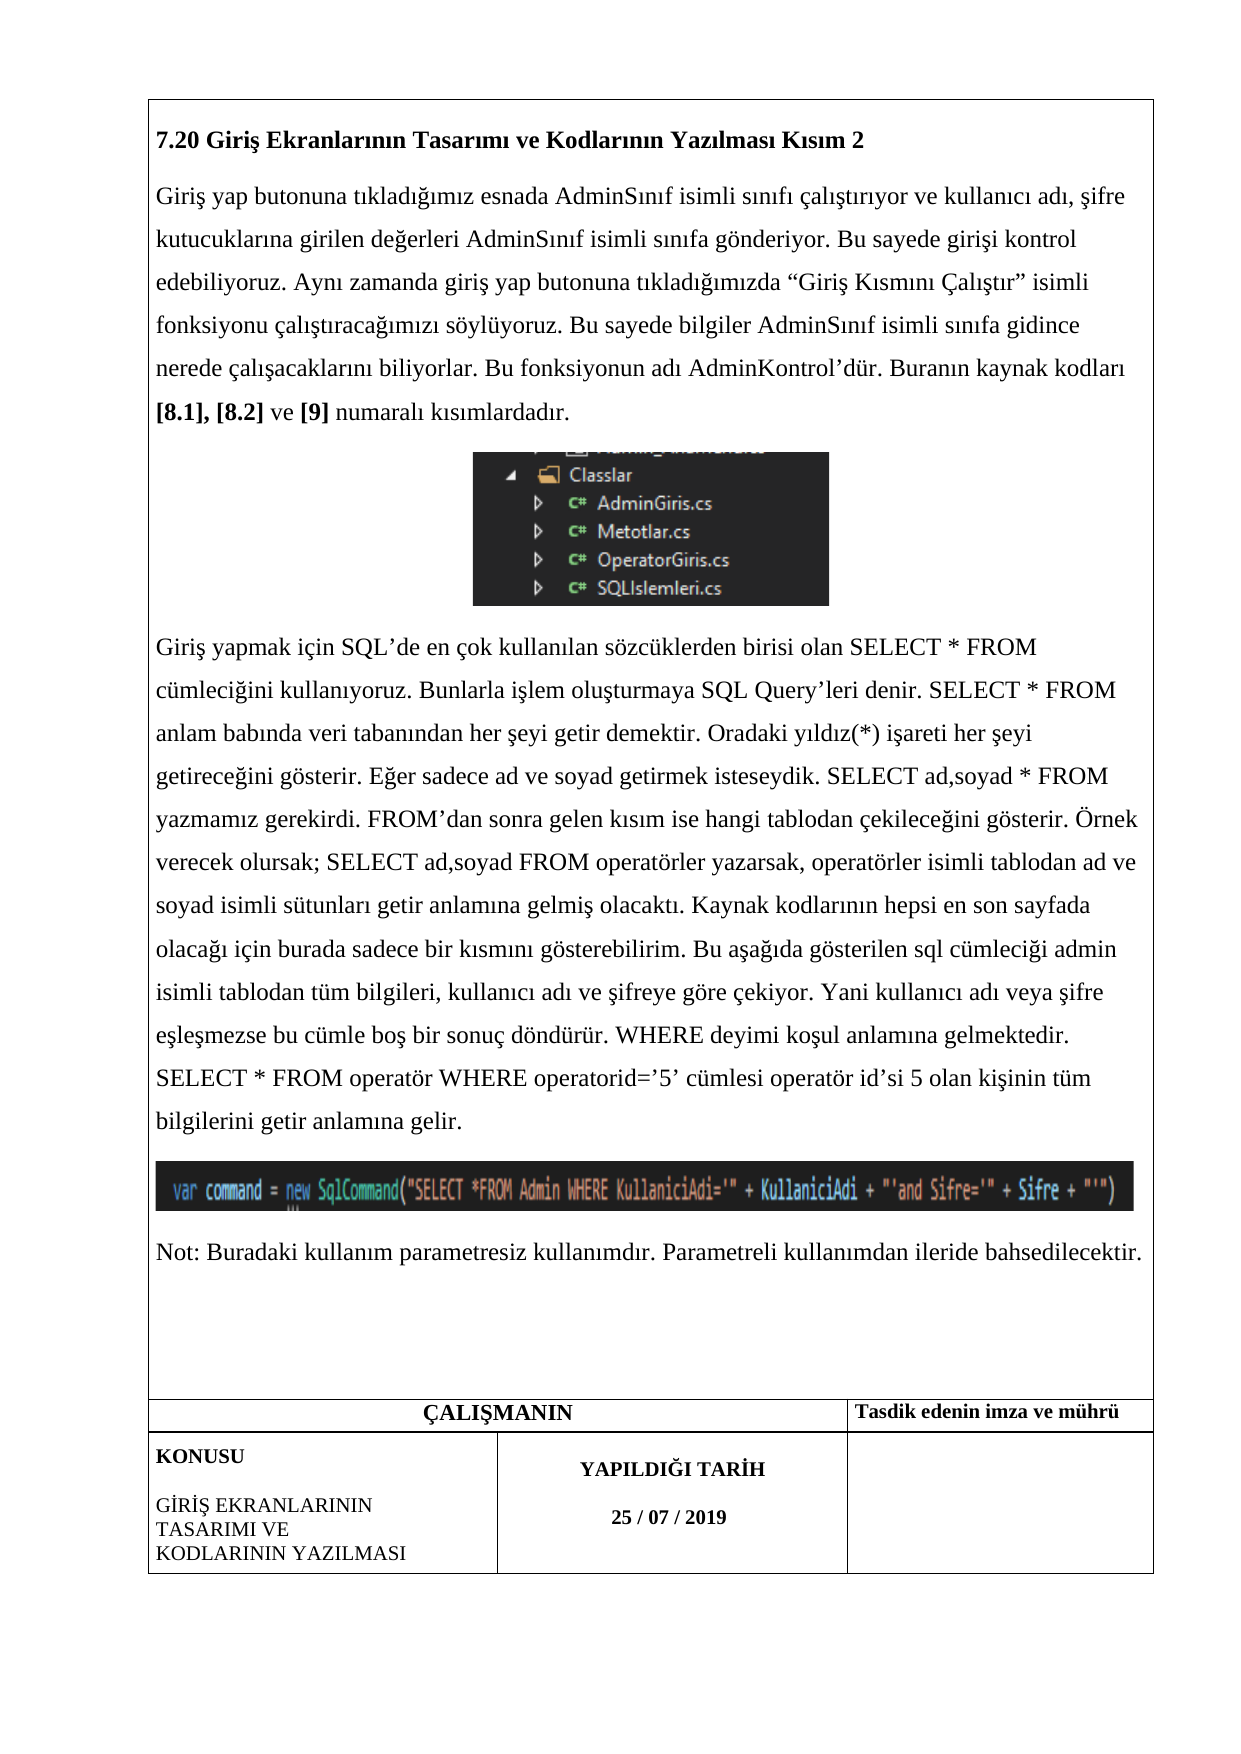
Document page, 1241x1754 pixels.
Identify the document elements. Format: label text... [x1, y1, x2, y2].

picture [155, 1161, 1134, 1211]
table_cell YAPILDIĞI TARİH 25 / 07 / 2019 [498, 1433, 847, 1573]
table_cell Tasdik edenin imza ve mührü [848, 1400, 1153, 1431]
table_cell ÇALIŞMANIN [149, 1400, 847, 1431]
picture [472, 452, 830, 606]
table_cell [848, 1433, 1153, 1573]
table_header 7.20 Giriş Ekranlarının Tasarımı ve Kodlarının Yazılması Kısım 2 Giriş yap butonuna tıkladığımız esnada AdminSınıf isimli sınıfı çalıştırıyor ve kullanıcı adı, şifre kutucuklarına girilen değerleri AdminSınıf isimli sınıfa gönderiyor. Bu sayede girişi kontrol edebiliyoruz. Aynı zamanda giriş yap butonuna tıkladığımızda “Giriş Kısmını Çalıştır” isimli fonksiyonu çalıştıracağımızı söylüyoruz. Bu sayede bilgiler AdminSınıf isimli sınıfa gidince nerede çalışacaklarını biliyorlar. Bu fonksiyonun adı AdminKontrol’dür. Buranın kaynak kodları [8.1], [8.2] ve [9] numaralı kısımlardadır. Giriş yapmak için SQL’de en çok kullanılan sözcüklerden birisi olan SELECT * FROM cümleciğini kullanıyoruz. Bunlarla işlem oluşturmaya SQL Query’leri denir. SELECT * FROM anlam babında veri tabanından her şeyi getir demektir. Oradaki yıldız(*) işareti her şeyi getireceğini gösterir. Eğer sadece ad ve soyad getirmek isteseydik. SELECT ad,soyad * FROM yazmamız gerekirdi. FROM’dan sonra gelen kısım ise hangi tablodan çekileceğini gösterir. Örnek verecek olursak; SELECT ad,soyad FROM operatörler yazarsak, operatörler isimli tablodan ad ve soyad isimli sütunları getir anlamına gelmiş olacaktı. Kaynak kodlarının hepsi en son sayfada olacağı için burada sadece bir kısmını gösterebilirim. Bu aşağıda gösterilen sql cümleciği admin isimli tablodan tüm bilgileri, kullanıcı adı ve şifreye göre çekiyor. Yani kullanıcı adı veya şifre eşleşmezse bu cümle boş bir sonuç döndürür. WHERE deyimi koşul anlamına gelmektedir. SELECT * FROM operatör WHERE operatorid=’5’ cümlesi operatör id’si 5 olan kişinin tüm bilgilerini getir anlamına gelir. Not: Buradaki kullanım parametresiz kullanımdır. Parametreli kullanımdan ileride bahsedilecektir. [149, 100, 1153, 1398]
table_cell KONUSU GİRİŞ EKRANLARININ TASARIMI VE KODLARININ YAZILMASI [149, 1433, 497, 1573]
